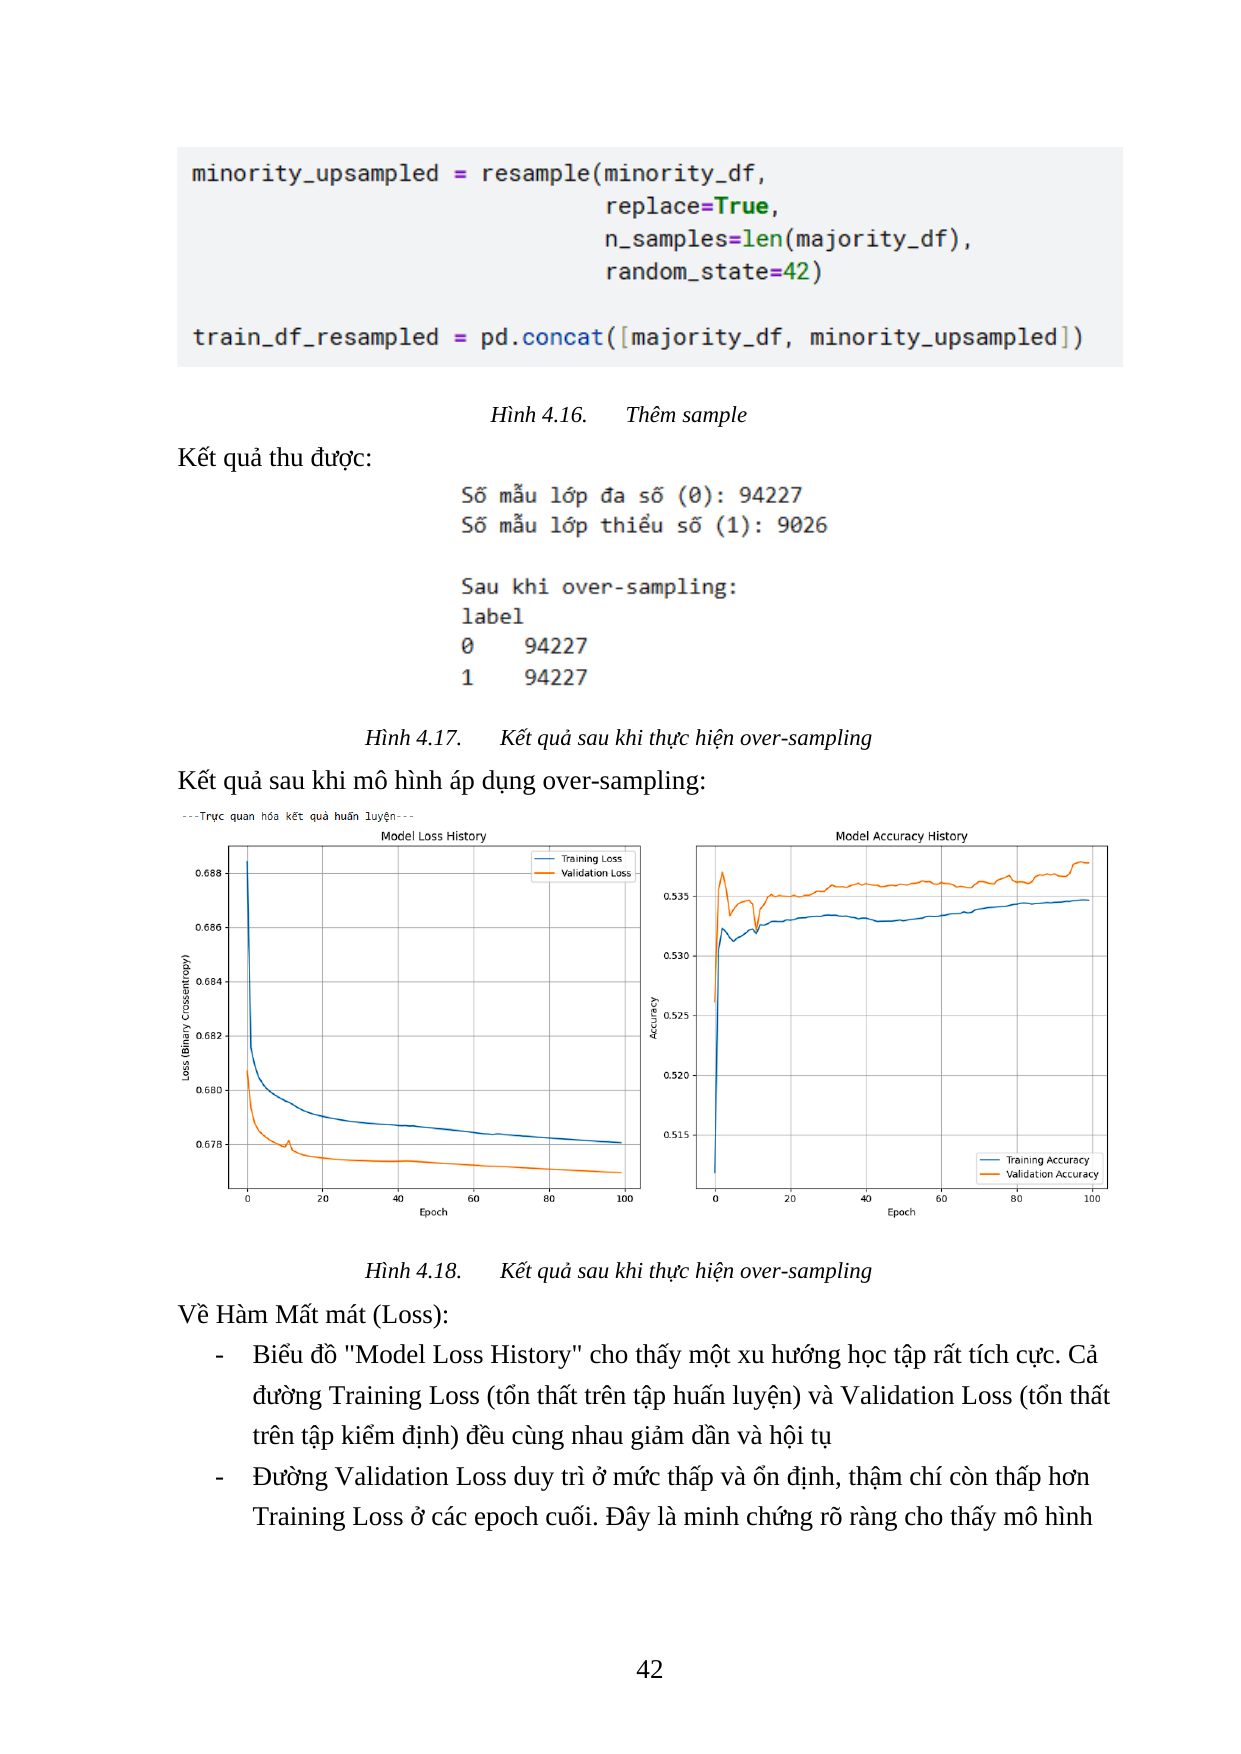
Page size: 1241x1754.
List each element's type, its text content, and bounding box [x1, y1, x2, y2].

text Kết quả sau khi mô hình áp dụng over-sampling: [177, 764, 1122, 795]
text Về Hàm Mất mát (Loss): [177, 1298, 1122, 1329]
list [215, 1460, 1122, 1531]
picture [177, 147, 1123, 367]
picture [177, 804, 1122, 1224]
text Kết quả thu được: [177, 441, 1122, 472]
list Biểu đồ "Model Loss History" cho thấy một xu hướng học tập rất tích cực. Cả đường Training Loss (tổn thất trên tập huấn luyện) và Validation Loss (tổn thất trên tập kiểm định) đều cùng nhau giảm dần và hội tụ [215, 1338, 1122, 1450]
picture [441, 481, 859, 690]
